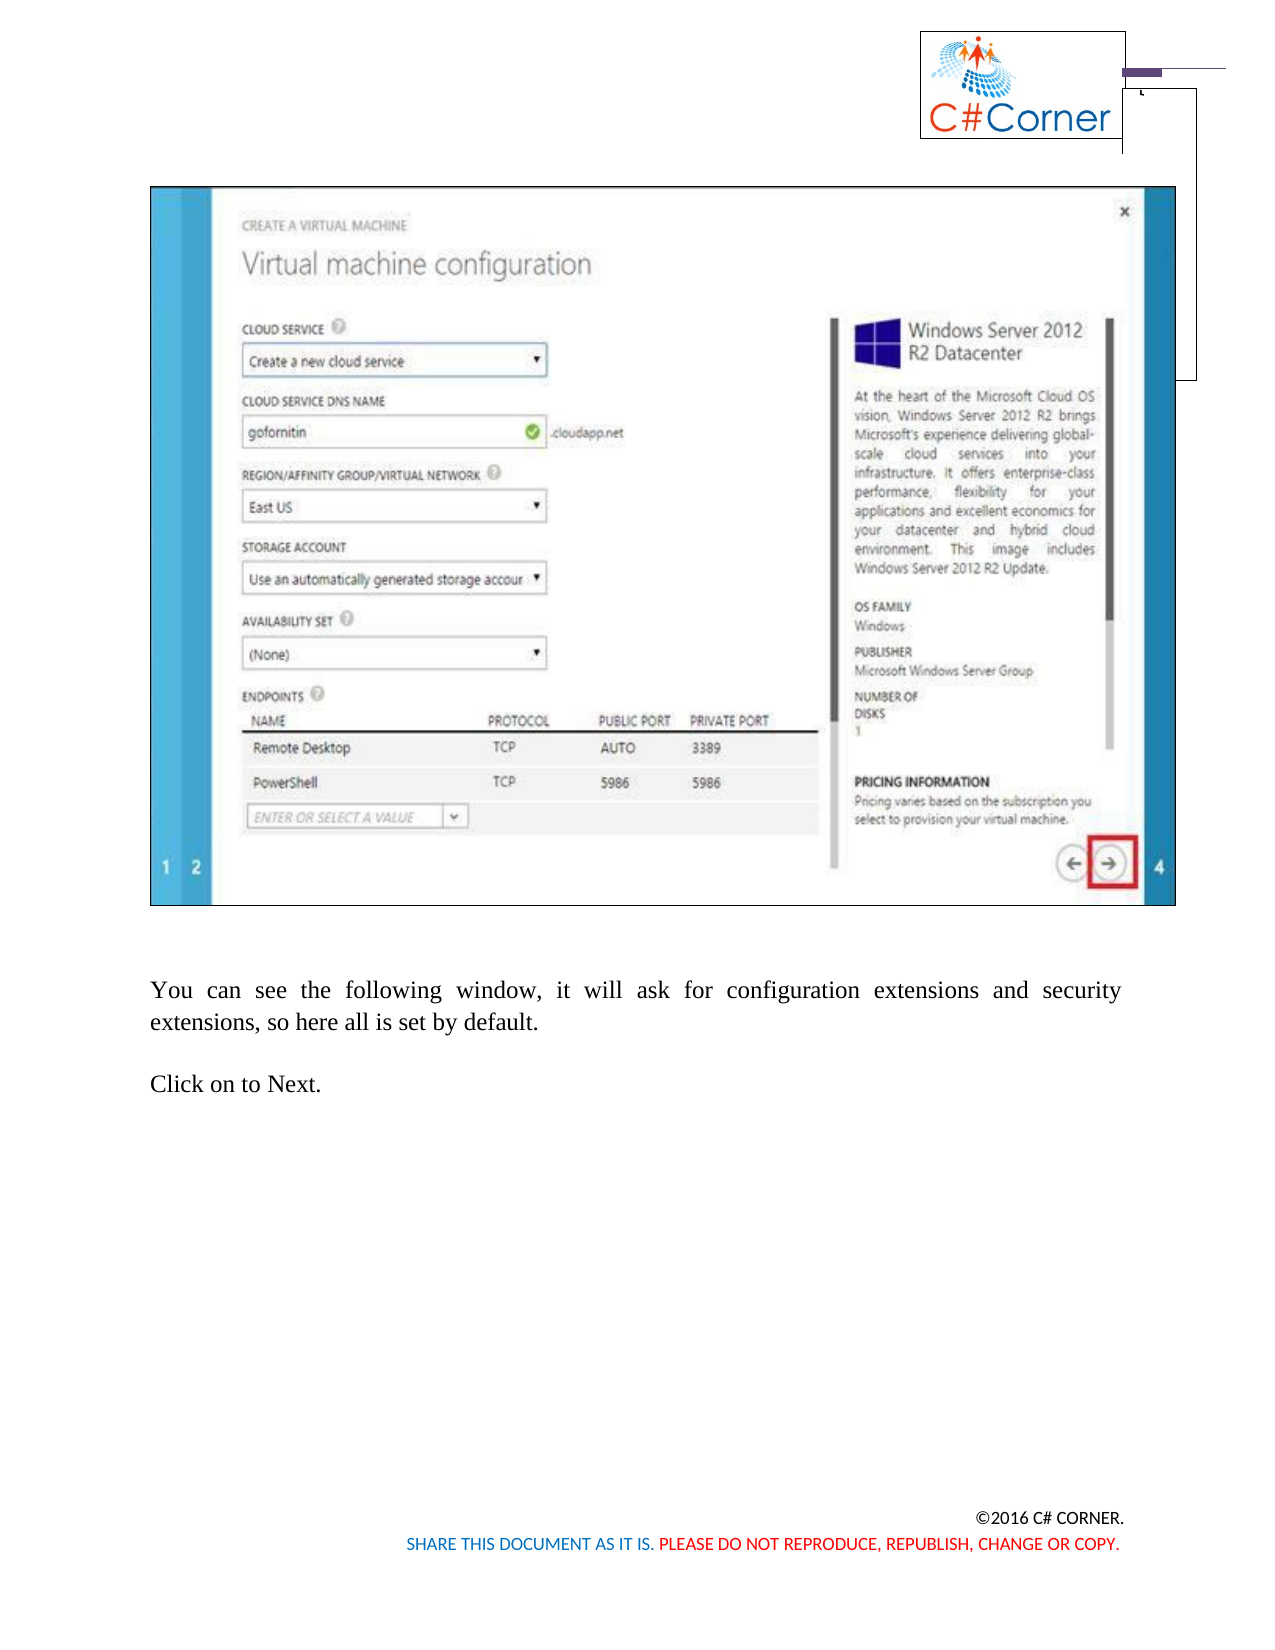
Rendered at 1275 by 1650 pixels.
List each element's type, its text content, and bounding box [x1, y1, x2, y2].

picture [921, 32, 1125, 138]
picture [151, 187, 1175, 905]
picture [1123, 89, 1196, 380]
text You can see the following window, it will ask for configuration extensions and security extensions, so here all is set by default. [150, 975, 1125, 1036]
text Click on to Next. [150, 1069, 1275, 1098]
